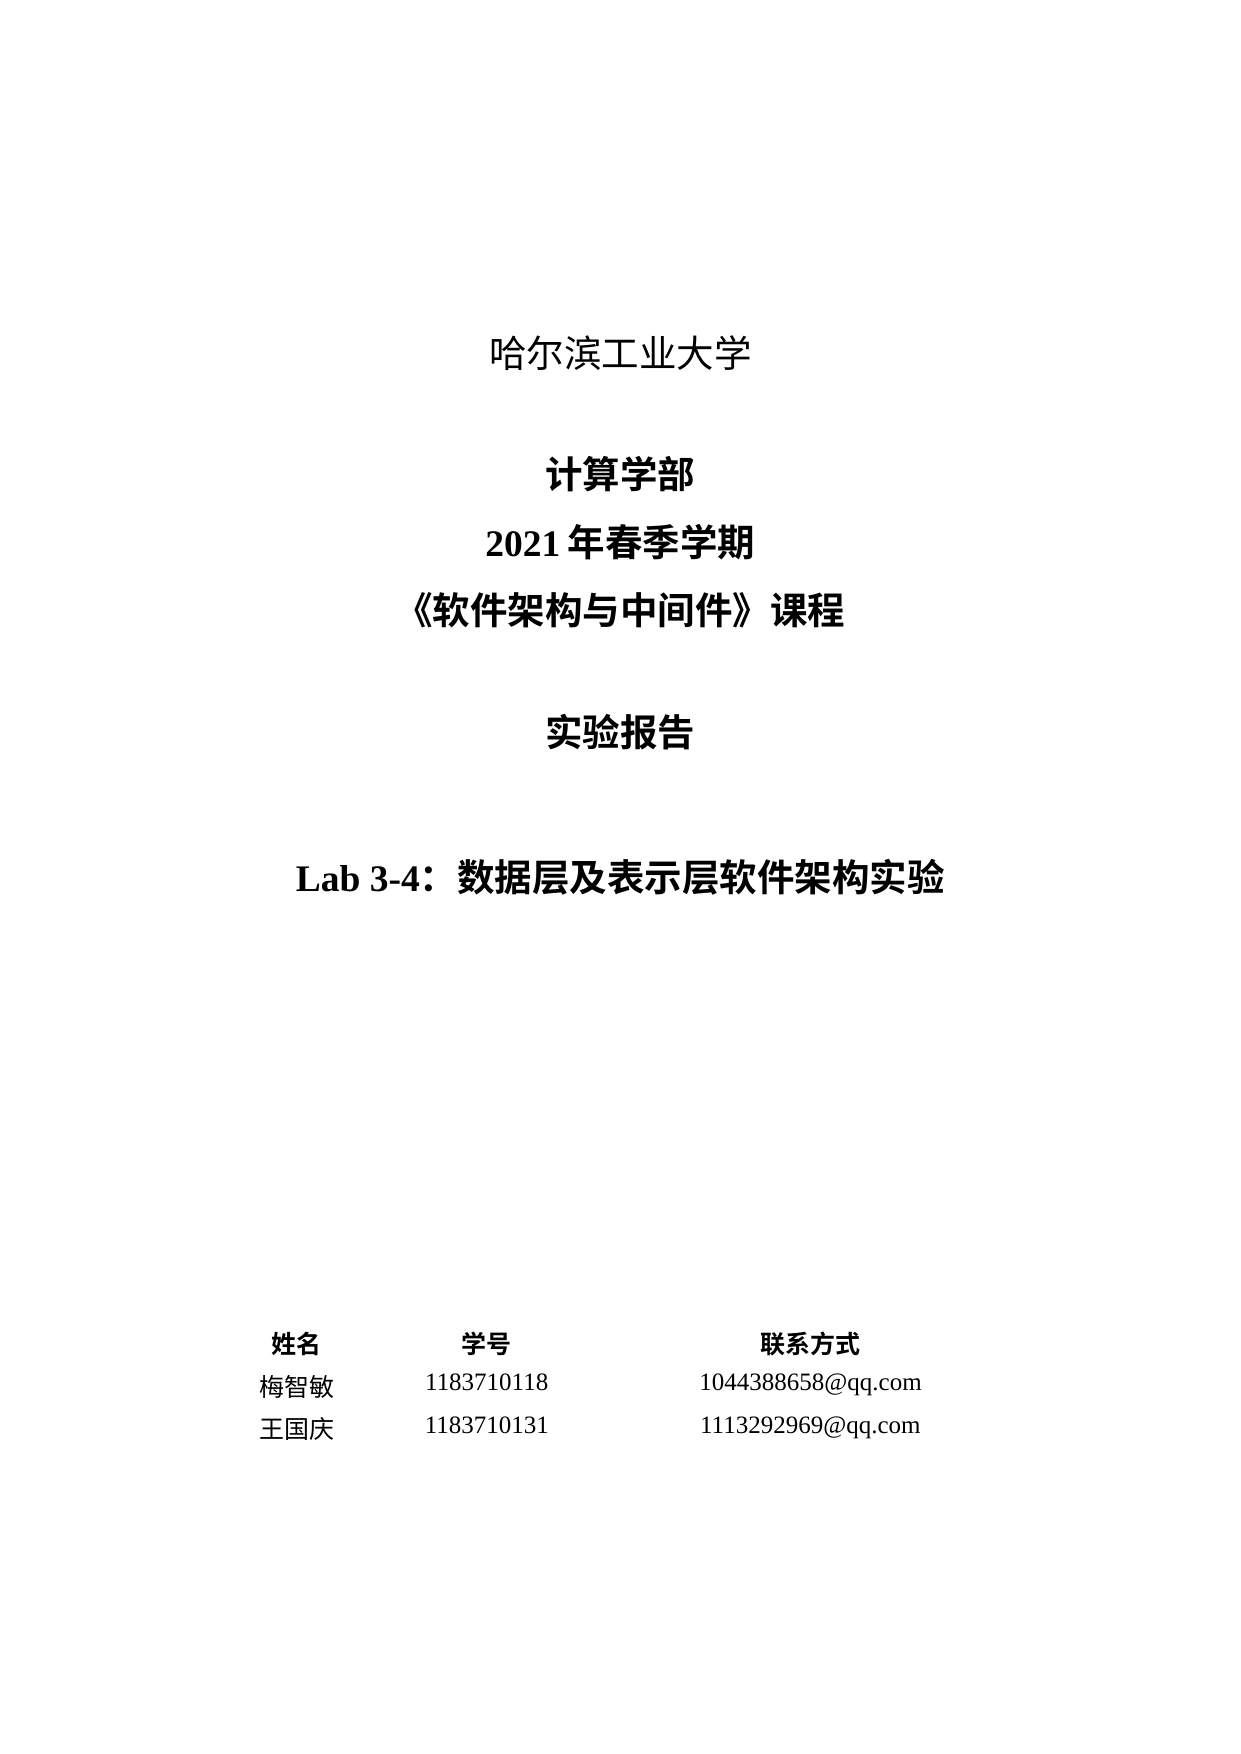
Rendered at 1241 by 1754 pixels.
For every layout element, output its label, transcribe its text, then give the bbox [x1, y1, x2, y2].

table_header 联系方式 [604, 1325, 1017, 1367]
table_cell 王国庆 [223, 1410, 369, 1452]
table_header 学号 [370, 1325, 603, 1367]
text 2021年春季学期 [187, 513, 1053, 567]
table_cell 1044388658@qq.com [604, 1368, 1017, 1410]
text 实验报告 [187, 702, 1053, 757]
table_cell 1113292969@qq.com [604, 1410, 1017, 1452]
text 哈尔滨工业大学 [187, 323, 1053, 378]
table_cell 梅智敏 [223, 1368, 369, 1410]
text 计算学部 [187, 445, 1053, 499]
text 《软件架构与中间件》课程 [187, 581, 1053, 635]
text Lab 3-4：数据层及表示层软件架构实验 [187, 848, 1053, 902]
table_cell 1183710131 [370, 1410, 603, 1452]
table_header 姓名 [223, 1325, 369, 1367]
table_cell 1183710118 [370, 1368, 603, 1410]
